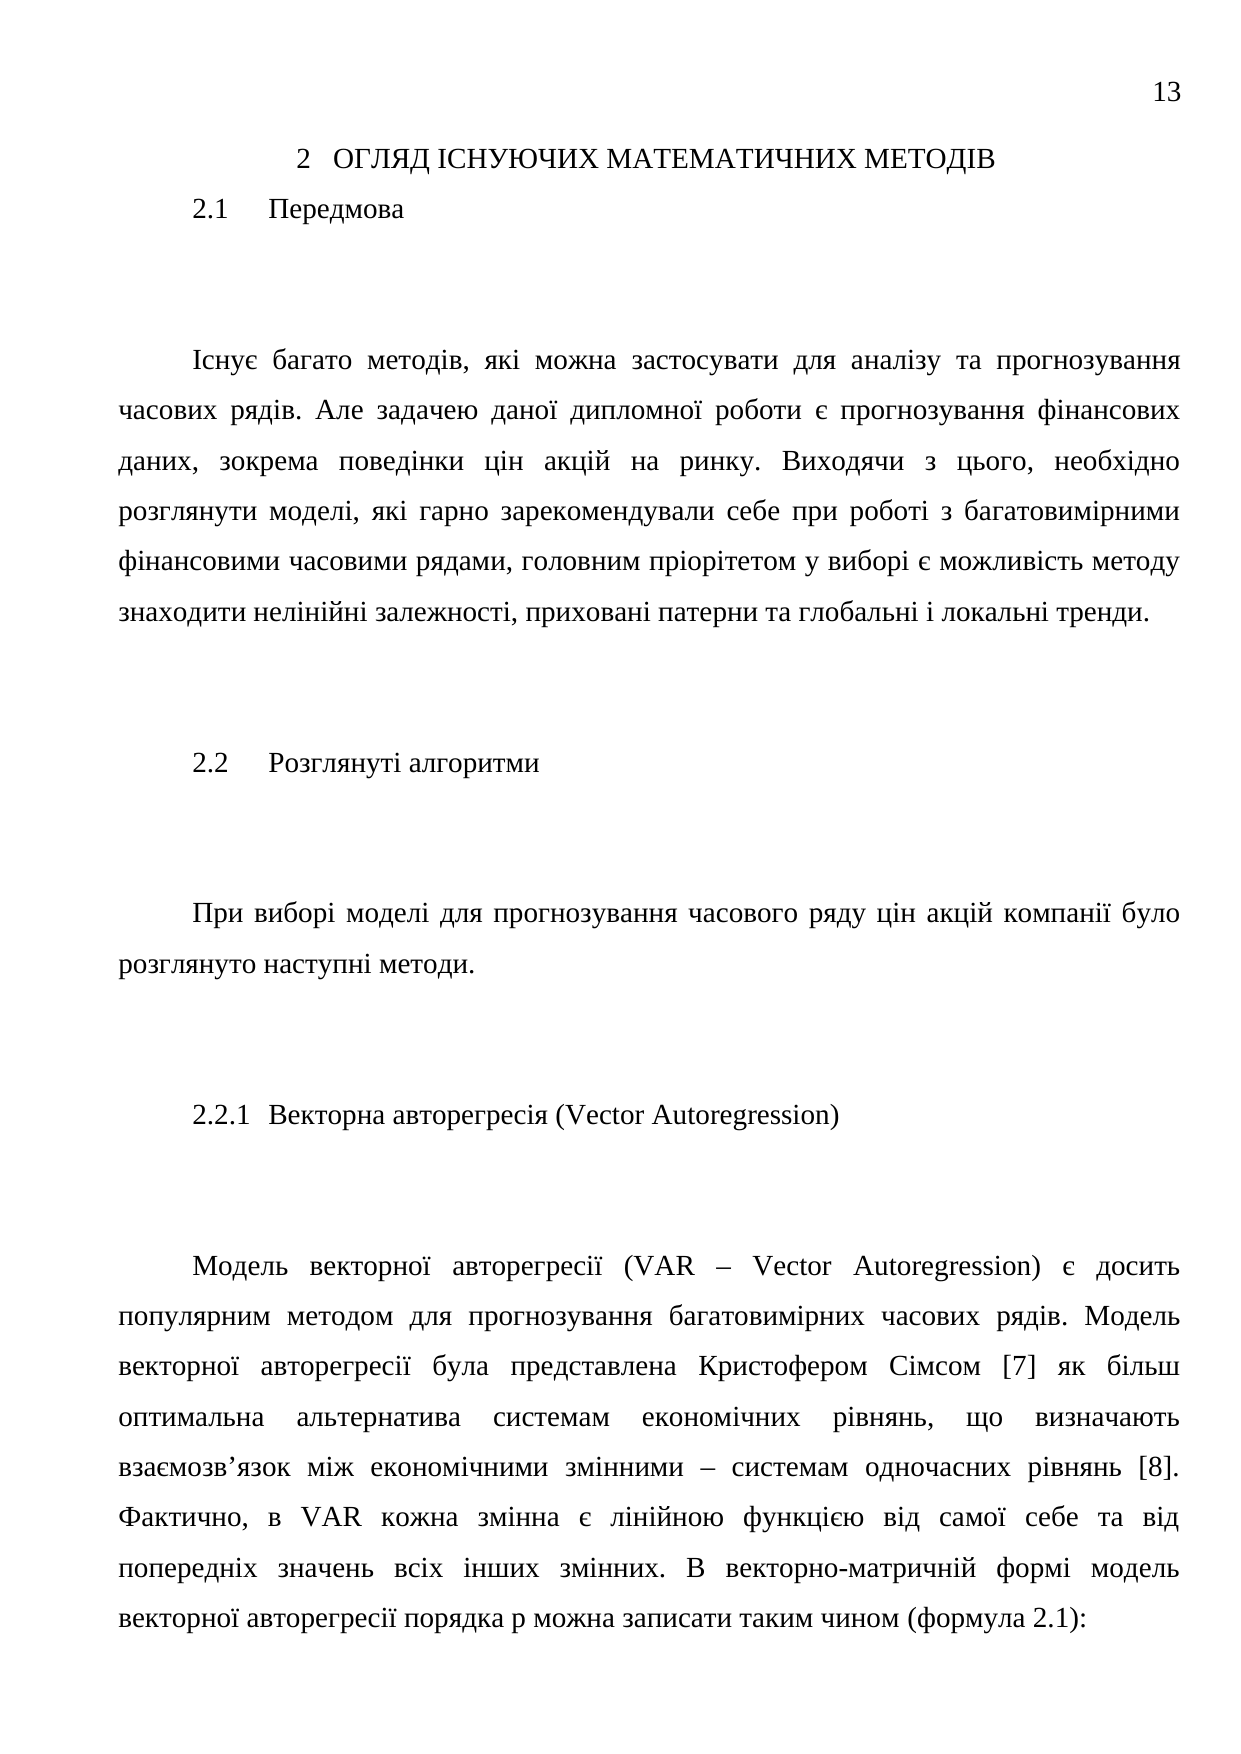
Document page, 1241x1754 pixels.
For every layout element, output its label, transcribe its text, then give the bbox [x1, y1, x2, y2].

subtitle Розглянуті алгоритми [118, 745, 1181, 778]
subtitle Векторна авторегресія (Vector Autoregression) [118, 1097, 1181, 1130]
subtitle Огляд існуючих математичних методів [118, 141, 1181, 174]
subtitle Передмова [118, 191, 1181, 225]
text Модель векторної авторегресії (VAR – Vector Autoregression) є досить популярним методом для прогнозування багатовимірних часових рядів. Модель векторної авторегресії була представлена Кристофером Сімсом [7] як більш оптимальна альтернатива системам економічних рівнянь, що визначають взаємозв’язок між економічними змінними – системам одночасних рівнянь [8]. Фактично, в VAR кожна змінна є лінійною функцією від самої себе та від попередніх значень всіх інших змінних. В векторно-матричній формі модель векторної авторегресії порядка p можна записати таким чином (формула 2.1): [118, 1248, 1181, 1633]
text При виборі моделі для прогнозування часового ряду цін акцій компанії було розглянуто наступні методи. [118, 896, 1181, 979]
text Існує багато методів, які можна застосувати для аналізу та прогнозування часових рядів. Але задачею даної дипломної роботи є прогнозування фінансових даних, зокрема поведінки цін акцій на ринку. Виходячи з цього, необхідно розглянути моделі, які гарно зарекомендували себе при роботі з багатовимірними фінансовими часовими рядами, головним пріорітетом у виборі є можливість методу знаходити нелінійні залежності, приховані патерни та глобальні і локальні тренди. [118, 342, 1181, 627]
